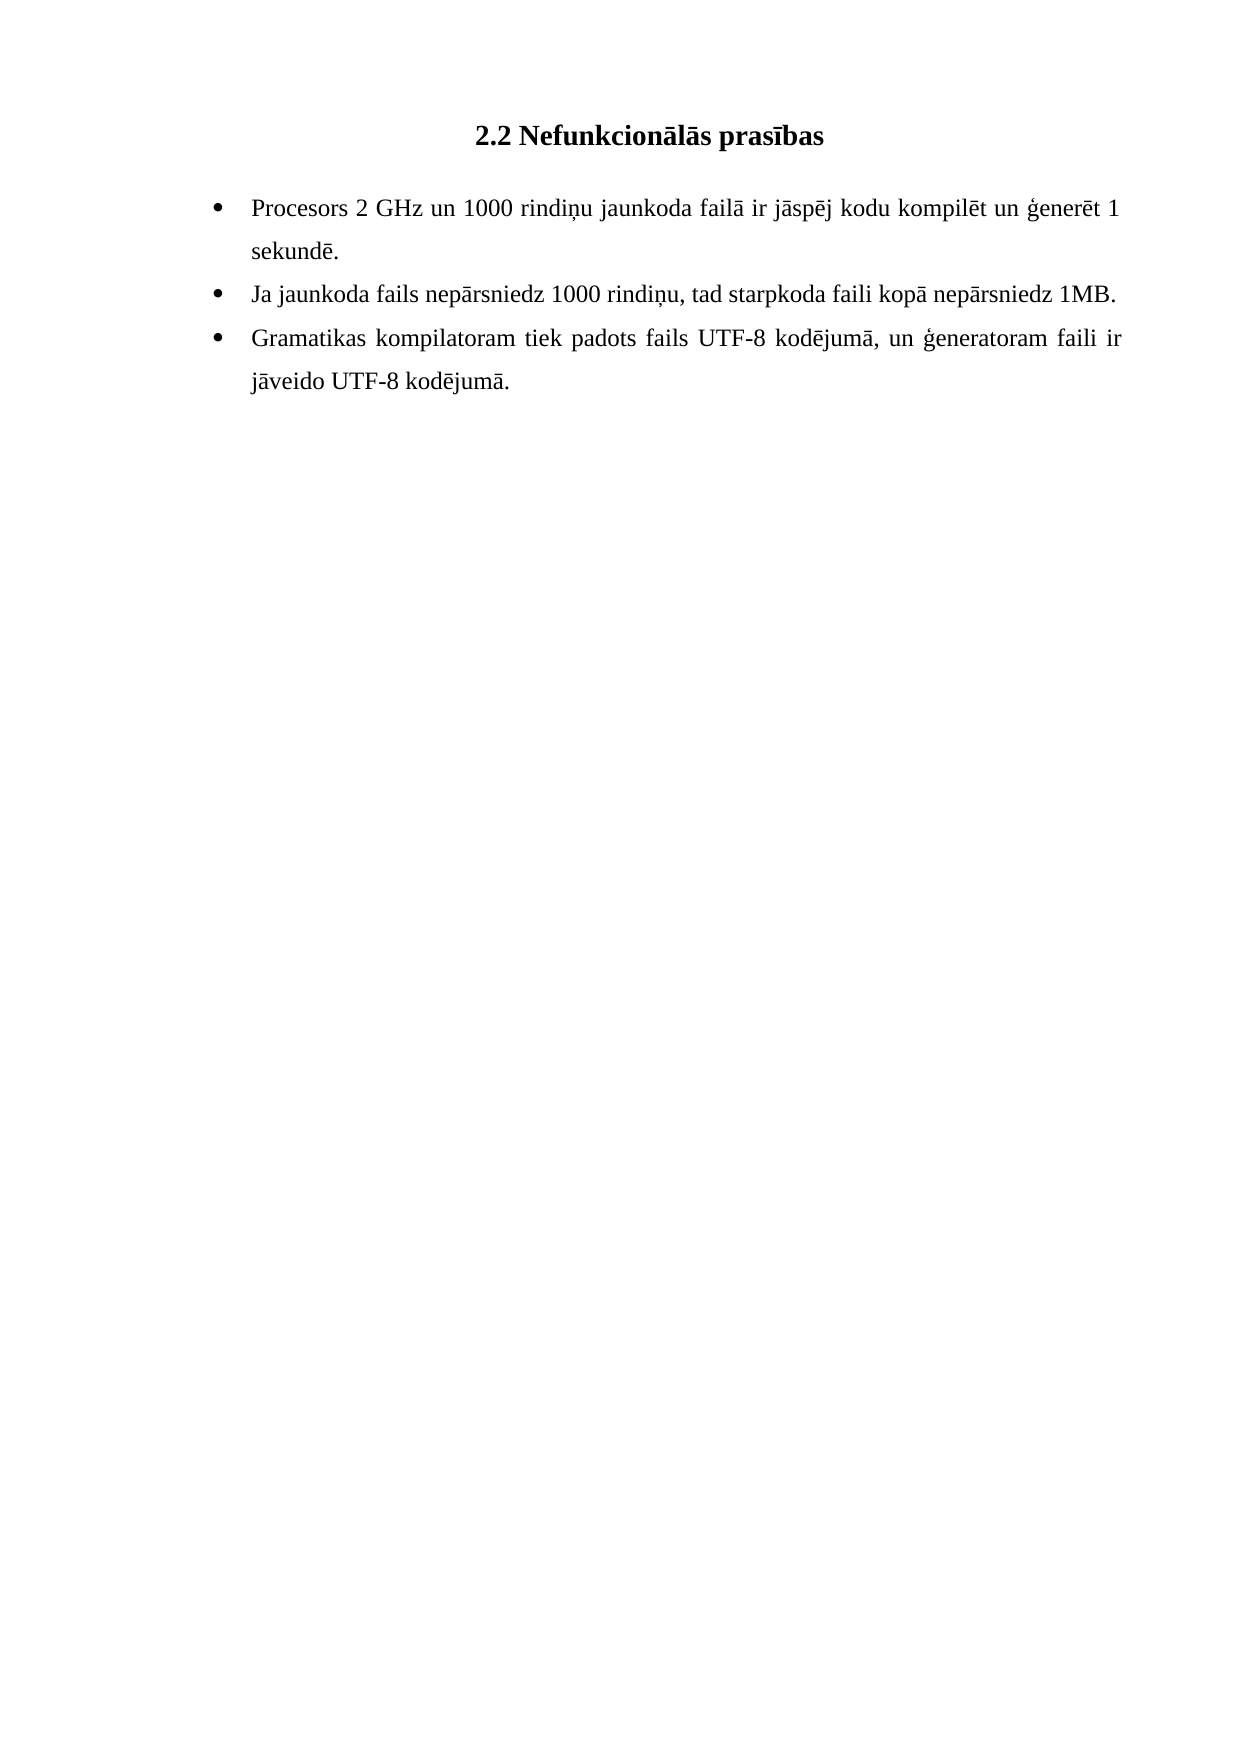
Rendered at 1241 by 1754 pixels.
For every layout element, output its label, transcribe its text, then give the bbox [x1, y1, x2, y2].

list Ja jaunkoda fails nepārsniedz 1000 rindiņu, tad starpkoda faili kopā nepārsniedz 1MB. [213, 279, 1122, 308]
subtitle 2.2 Nefunkcionālās prasības [177, 118, 1122, 152]
list Procesors 2 GHz un 1000 rindiņu jaunkoda failā ir jāspēj kodu kompilēt un ģenerēt 1 sekundē. [213, 193, 1122, 265]
list Gramatikas kompilatoram tiek padots fails UTF-8 kodējumā, un ģeneratoram faili ir jāveido UTF-8 kodējumā. [213, 323, 1122, 394]
